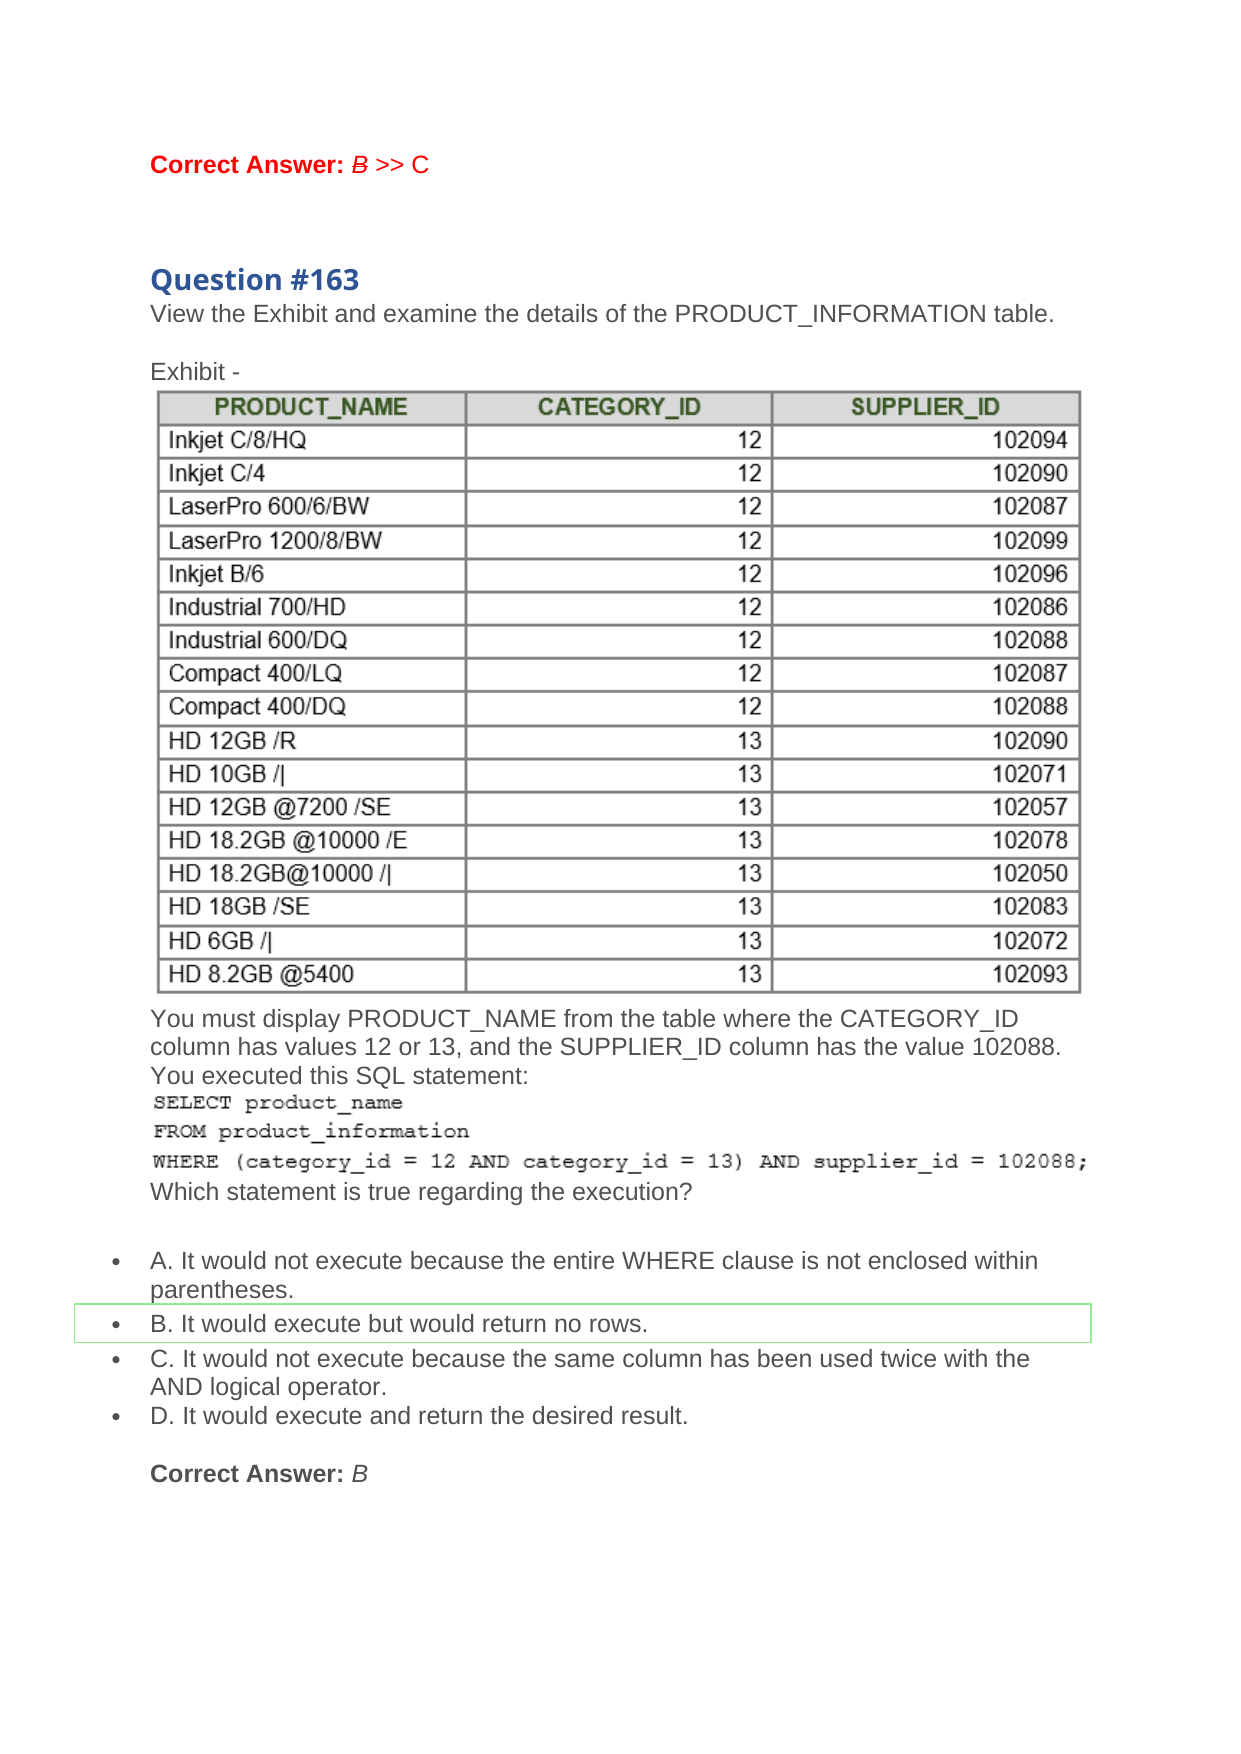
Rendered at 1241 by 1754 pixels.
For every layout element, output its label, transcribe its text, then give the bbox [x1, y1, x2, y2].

text View the Exhibit and examine the details of the PRODUCT_INFORMATION table. Exhibit - You must display PRODUCT_NAME from the table where the CATEGORY_ID column has values 12 or 13, and the SUPPLIER_ID column has the value 102088. You executed this SQL statement: Which statement is true regarding the execution? [150, 1177, 1090, 1205]
list A. It would not execute because the entire WHERE clause is not enclosed within parentheses. [112, 1246, 1090, 1303]
text View the Exhibit and examine the details of the PRODUCT_INFORMATION table. Exhibit - You must display PRODUCT_NAME from the table where the CATEGORY_ID column has values 12 or 13, and the SUPPLIER_ID column has the value 102088. You executed this SQL statement: Which statement is true regarding the execution? [150, 1004, 1090, 1090]
list B. It would execute but would return no rows. [75, 1305, 1090, 1342]
picture [150, 1090, 1090, 1177]
text Correct Answer: B [150, 1459, 1090, 1518]
list C. It would not execute because the same column has been used twice with the AND logical operator. [112, 1343, 1090, 1401]
text Correct Answer: B >> C [150, 150, 1090, 209]
picture [150, 385, 1090, 1004]
text View the Exhibit and examine the details of the PRODUCT_INFORMATION table. Exhibit - You must display PRODUCT_NAME from the table where the CATEGORY_ID column has values 12 or 13, and the SUPPLIER_ID column has the value 102088. You executed this SQL statement: Which statement is true regarding the execution? [150, 299, 1090, 385]
list D. It would execute and return the desired result. [112, 1401, 1090, 1430]
subtitle Question #163 [150, 259, 1090, 299]
